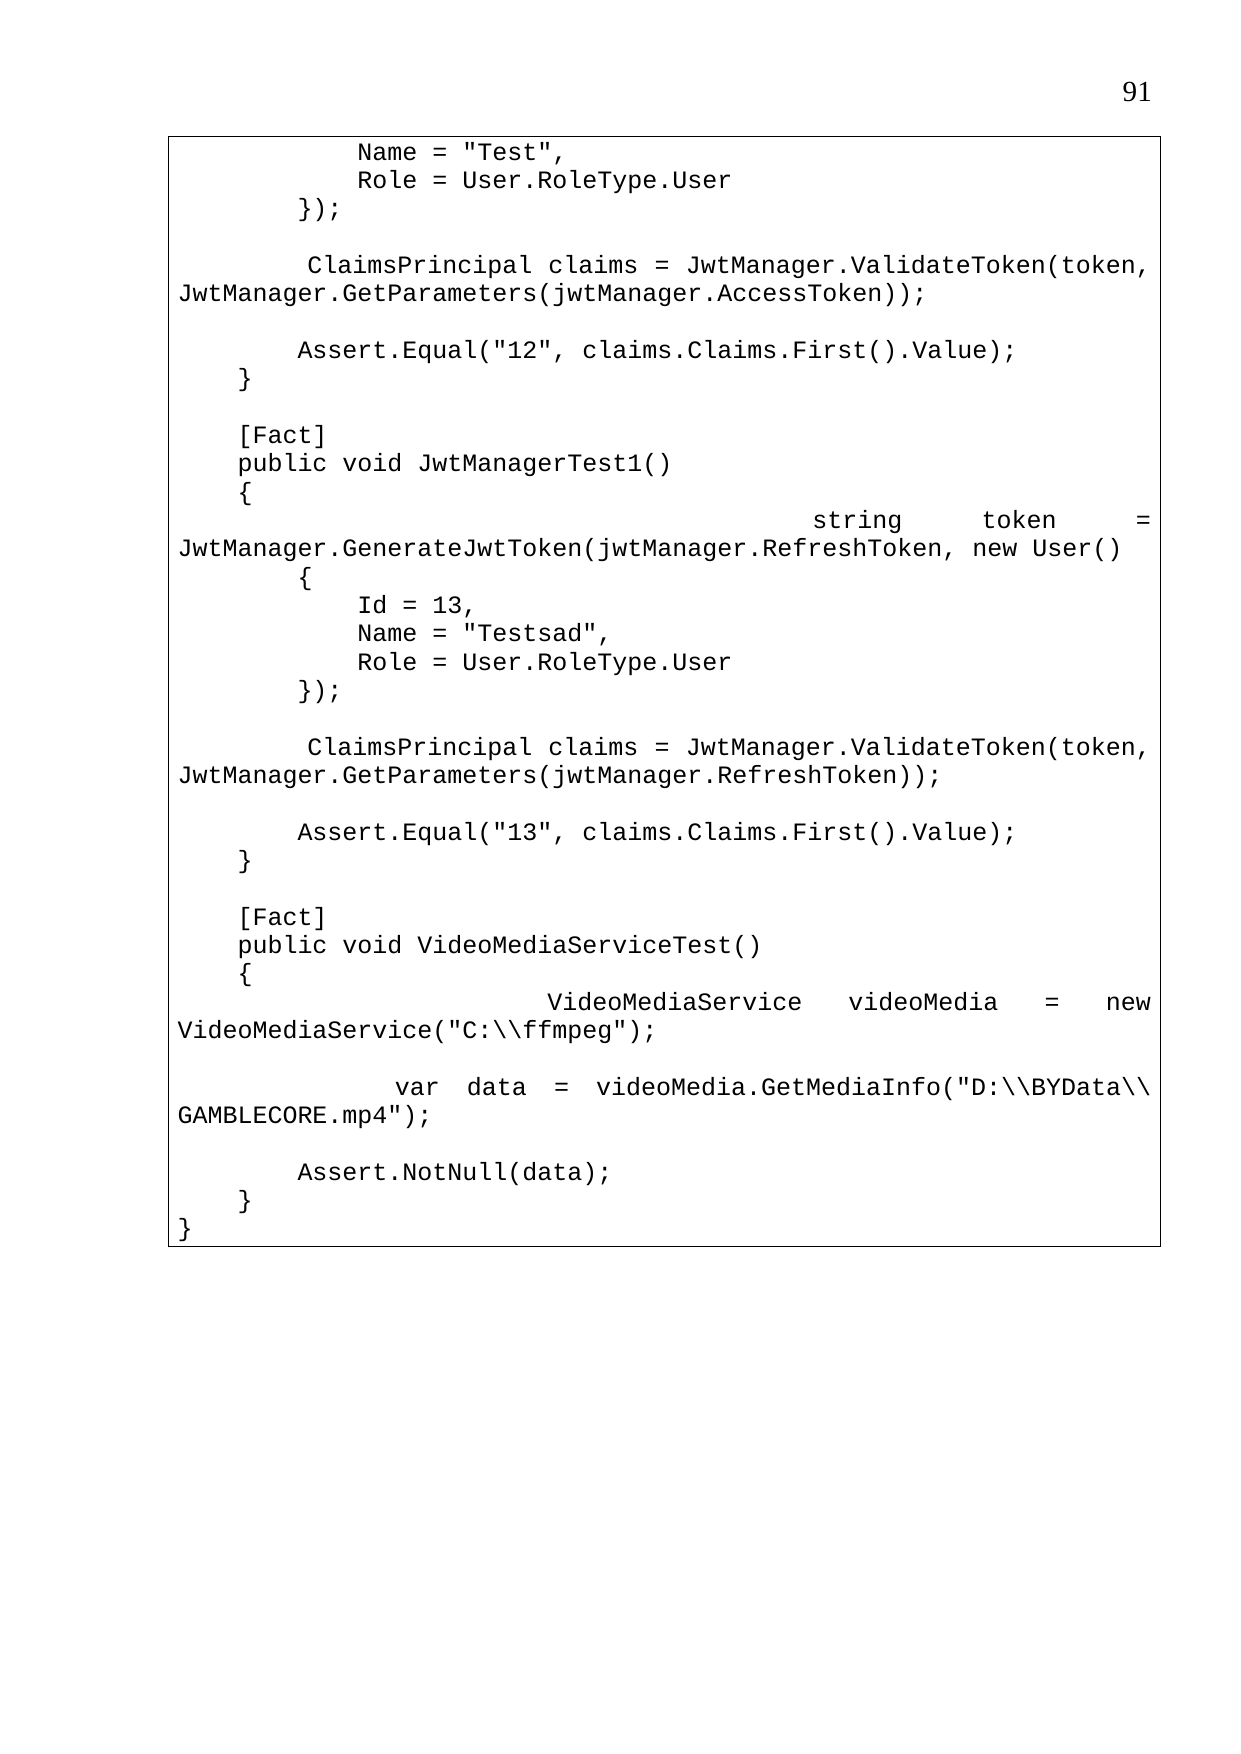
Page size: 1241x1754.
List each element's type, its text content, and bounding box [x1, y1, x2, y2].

text VideoMediaService videoMedia = new VideoMediaService("C:\\ffmpeg"); [177, 989, 1152, 1046]
text } [177, 1188, 1152, 1213]
text [Fact] [177, 423, 1152, 451]
text }); [177, 196, 1152, 224]
text string token = JwtManager.GenerateJwtToken(jwtManager.RefreshToken, new User() [177, 508, 1152, 564]
text Role = User.RoleType.User [177, 649, 1152, 678]
text public void VideoMediaServiceTest() [177, 933, 1152, 961]
text Name = "Test", [169, 137, 1160, 168]
text [Fact] [177, 904, 1152, 933]
text ClaimsPrincipal claims = JwtManager.ValidateToken(token, JwtManager.GetParameters(jwtManager.AccessToken)); [177, 253, 1152, 309]
text } [177, 848, 1152, 876]
text Id = 13, [177, 593, 1152, 621]
text Assert.Equal("12", claims.Claims.First().Value); [177, 338, 1152, 366]
text Assert.Equal("13", claims.Claims.First().Value); [177, 819, 1152, 848]
text Name = "Testsad", [177, 621, 1152, 649]
text } [177, 366, 1152, 394]
text { [177, 479, 1152, 508]
text }); [177, 678, 1152, 706]
text { [177, 961, 1152, 989]
text { [177, 564, 1152, 593]
text ClaimsPrincipal claims = JwtManager.ValidateToken(token, JwtManager.GetParameters(jwtManager.RefreshToken)); [177, 734, 1152, 791]
text Role = User.RoleType.User [177, 168, 1152, 196]
text } [169, 1213, 1160, 1246]
text var data = videoMedia.GetMediaInfo("D:\\BYData\\GAMBLECORE.mp4"); [177, 1074, 1152, 1131]
text public void JwtManagerTest1() [177, 451, 1152, 479]
text Assert.NotNull(data); [177, 1159, 1152, 1188]
